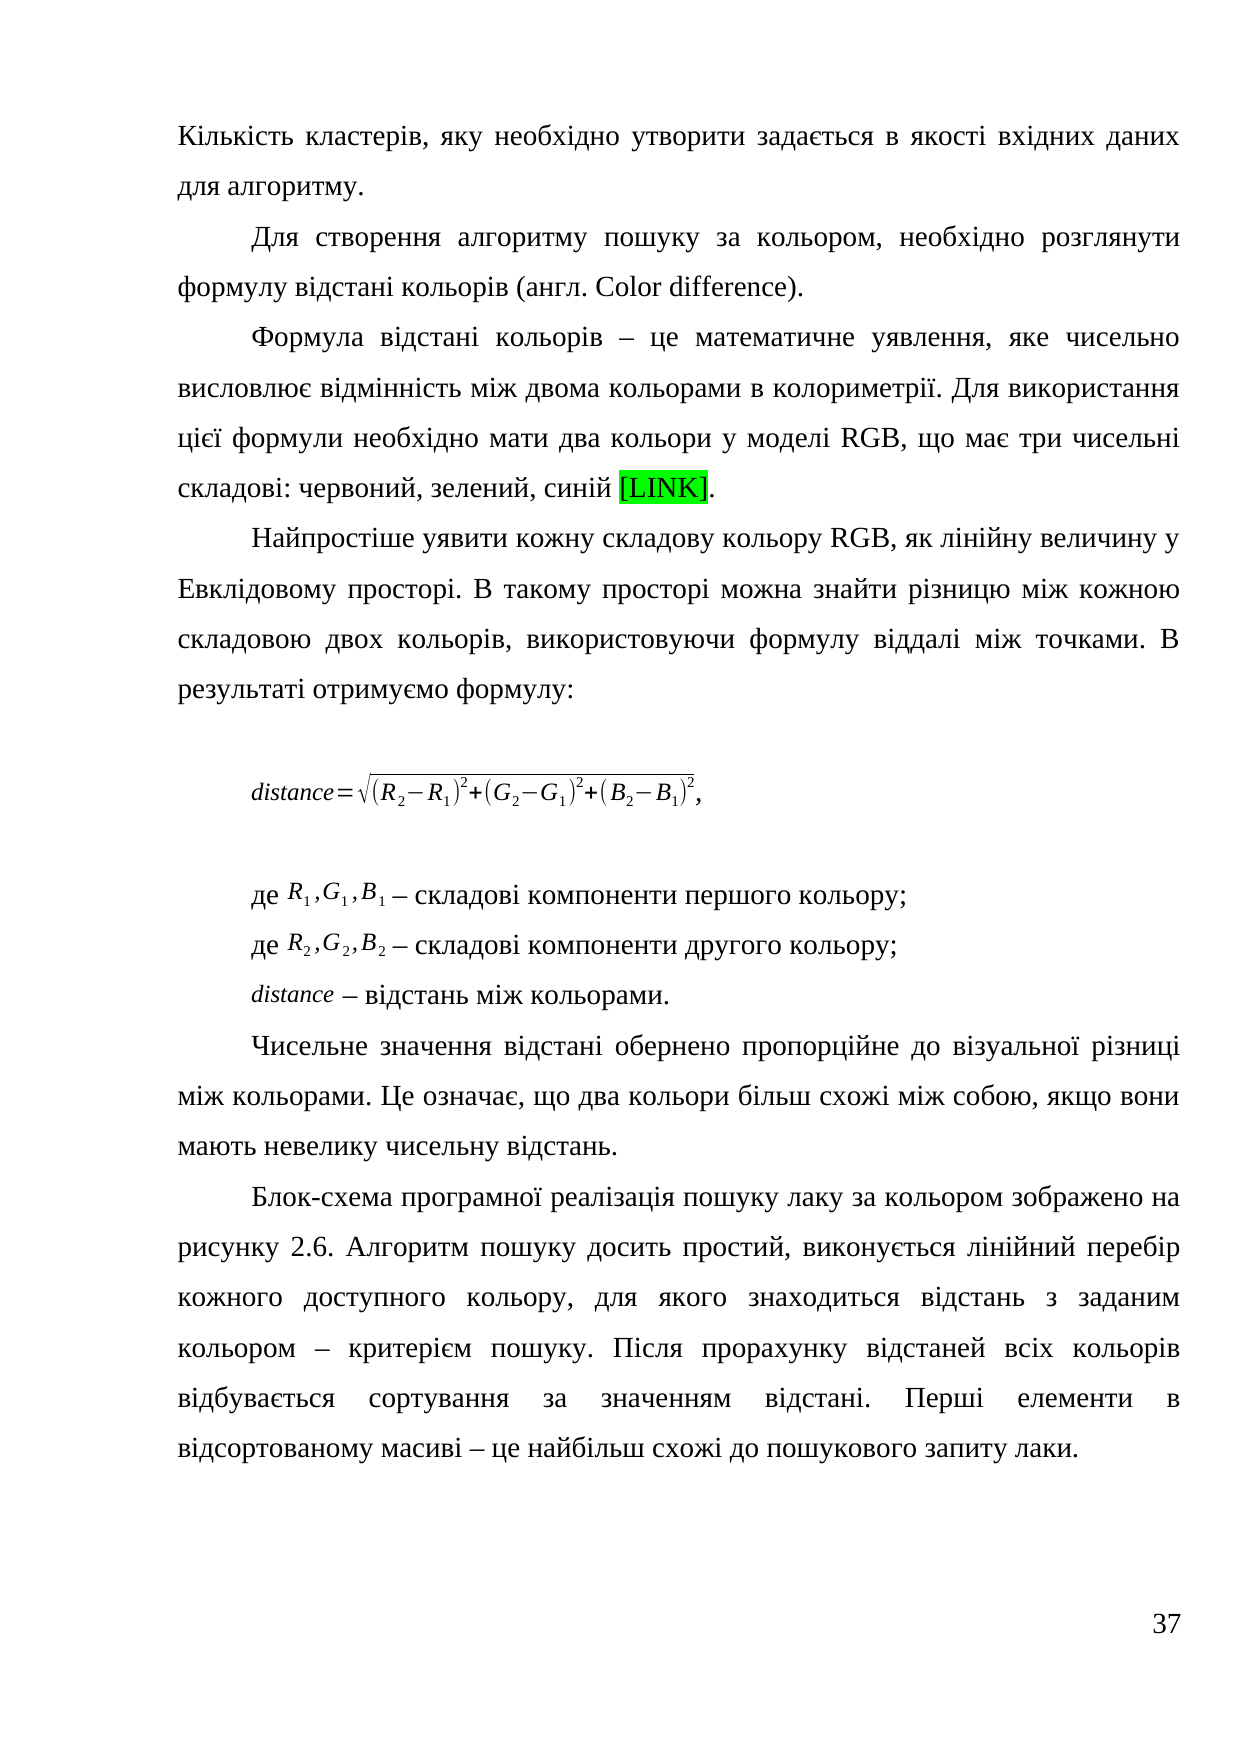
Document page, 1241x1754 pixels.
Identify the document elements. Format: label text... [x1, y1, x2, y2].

text – відстань між кольорами. [177, 977, 1181, 1011]
text Блок-схема програмної реалізація пошуку лаку за кольором зображено на рисунку 2.6. Алгоритм пошуку досить простий, виконується лінійний перебір кожного доступного кольору, для якого знаходиться відстань з заданим кольором – критерієм пошуку. Після прорахунку відстаней всіх кольорів відбувається сортування за значенням відстані. Перші елементи в відсортованому масиві – це найбільш схожі до пошукового запиту лаки. [177, 1179, 1181, 1464]
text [177, 118, 1181, 202]
text Найпростіше уявити кожну складову кольору RGB, як лінійну величину у Евклідовому просторі. В такому просторі можна знайти різницю між кожною складовою двох кольорів, використовуючи формулу віддалі між точками. В результаті отримуємо формулу: [177, 521, 1181, 705]
text Для створення алгоритму пошуку за кольором, необхідно розглянути формулу відстані кольорів (англ. Color difference). [177, 219, 1181, 303]
text , [177, 772, 1181, 810]
text Формула відстані кольорів – це математичне уявлення, яке чисельно висловлює відмінність між двома кольорами в колориметрії. Для використання цієї формули необхідно мати два кольори у моделі RGB, що має три чисельні складові: червоний, зелений, синій [LINK]. [177, 319, 1181, 504]
text де – складові компоненти першого кольору; [177, 877, 1181, 910]
text Чисельне значення відстані обернено пропорційне до візуальної різниці між кольорами. Це означає, що два кольори більш схожі між собою, якщо вони мають невелику чисельну відстань. [177, 1028, 1181, 1162]
text де – складові компоненти другого кольору; [177, 927, 1181, 961]
